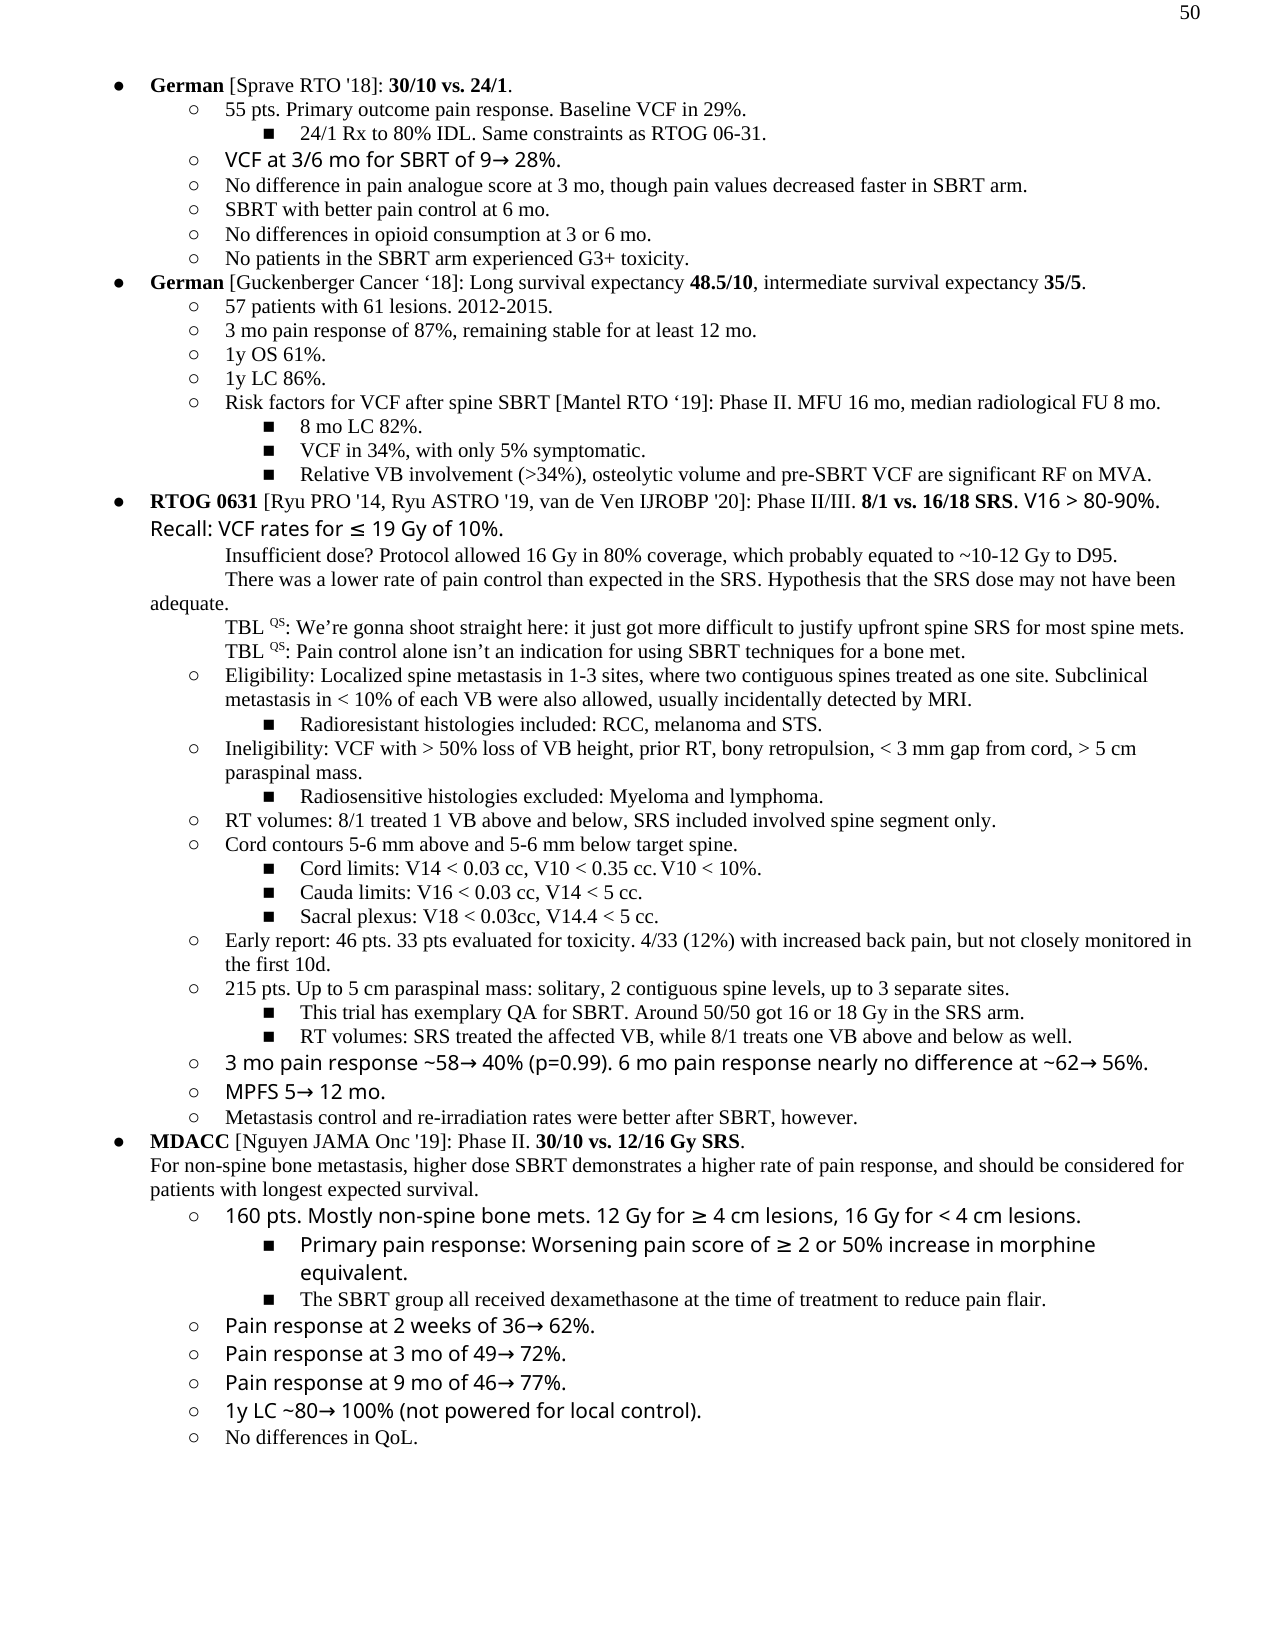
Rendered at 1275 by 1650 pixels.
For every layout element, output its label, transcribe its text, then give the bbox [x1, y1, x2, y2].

list No patients in the SBRT arm experienced G3+ toxicity. [187, 246, 1200, 269]
list Sacral plexus: V18 < 0.03cc, V14.4 < 5 cc. [262, 904, 1200, 928]
list German [Guckenberger Cancer ‘18]: Long survival expectancy 48.5/10, intermediate survival expectancy 35/5. [112, 269, 1200, 294]
list Primary pain response: Worsening pain score of ≥ 2 or 50% increase in morphine equivalent. [262, 1230, 1200, 1287]
list Early report: 46 pts. 33 pts evaluated for toxicity. 4/33 (12%) with increased back pain, but not closely monitored in the first 10d. [187, 928, 1200, 976]
list RT volumes: 8/1 treated 1 VB above and below, SRS included involved spine segment only. [187, 808, 1200, 832]
list RTOG 0631 [Ryu PRO '14, Ryu ASTRO '19, van de Ven IJROBP '20]: Phase II/III. 8/1 vs. 16/18 SRS. V16 > 80-90%. Recall: VCF rates for ≤ 19 Gy of 10%. [112, 486, 1200, 543]
list Radioresistant histologies included: RCC, melanoma and STS. [262, 711, 1200, 736]
list VCF at 3/6 mo for SBRT of 9→ 28%. [187, 145, 1200, 173]
list Cord contours 5-6 mm above and 5-6 mm below target spine. [187, 832, 1200, 856]
list Metastasis control and re-irradiation rates were better after SBRT, however. [187, 1105, 1200, 1129]
text There was a lower rate of pain control than expected in the SRS. Hypothesis that the SRS dose may not have been adequate. [150, 567, 1200, 615]
list Eligibility: Localized spine metastasis in 1-3 sites, where two contiguous spines treated as one site. Subclinical metastasis in < 10% of each VB were also allowed, usually incidentally detected by MRI. [187, 663, 1200, 711]
list 3 mo pain response ~58→ 40% (p=0.99). 6 mo pain response nearly no difference at ~62→ 56%. [187, 1048, 1200, 1077]
text TBL QS: We’re gonna shoot straight here: it just got more difficult to justify upfront spine SRS for most spine mets. [150, 615, 1200, 639]
list 24/1 Rx to 80% IDL. Same constraints as RTOG 06-31. [262, 121, 1200, 145]
list Cord limits: V14 < 0.03 cc, V10 < 0.35 cc. V10 < 10%. [262, 856, 1200, 880]
text TBL QS: Pain control alone isn’t an indication for using SBRT techniques for a bone met. [150, 639, 1200, 663]
list Risk factors for VCF after spine SBRT [Mantel RTO ‘19]: Phase II. MFU 16 mo, median radiological FU 8 mo. [187, 390, 1200, 414]
list 57 patients with 61 lesions. 2012-2015. [187, 294, 1200, 318]
list Ineligibility: VCF with > 50% loss of VB height, prior RT, bony retropulsion, < 3 mm gap from cord, > 5 cm paraspinal mass. [187, 736, 1200, 784]
list 1y LC 86%. [187, 366, 1200, 390]
list Pain response at 3 mo of 49→ 72%. [187, 1339, 1200, 1368]
list Cauda limits: V16 < 0.03 cc, V14 < 5 cc. [262, 880, 1200, 904]
list Relative VB involvement (>34%), osteolytic volume and pre-SBRT VCF are significant RF on MVA. [262, 462, 1200, 486]
list 1y LC ~80→ 100% (not powered for local control). [187, 1396, 1200, 1424]
list The SBRT group all received dexamethasone at the time of treatment to reduce pain flair. [262, 1287, 1200, 1311]
list 55 pts. Primary outcome pain response. Baseline VCF in 29%. [187, 97, 1200, 121]
list VCF in 34%, with only 5% symptomatic. [262, 438, 1200, 462]
list MDACC [Nguyen JAMA Onc '19]: Phase II. 30/10 vs. 12/16 Gy SRS. For non-spine bone metastasis, higher dose SBRT demonstrates a higher rate of pain response, and should be considered for patients with longest expected survival. [112, 1129, 1200, 1201]
list No differences in QoL. [187, 1424, 1200, 1449]
list Pain response at 2 weeks of 36→ 62%. [187, 1311, 1200, 1339]
list 8 mo LC 82%. [262, 414, 1200, 438]
list 3 mo pain response of 87%, remaining stable for at least 12 mo. [187, 318, 1200, 342]
list No difference in pain analogue score at 3 mo, though pain values decreased faster in SBRT arm. [187, 173, 1200, 197]
list German [Sprave RTO '18]: 30/10 vs. 24/1. [112, 73, 1200, 97]
list RT volumes: SRS treated the affected VB, while 8/1 treats one VB above and below as well. [262, 1024, 1200, 1048]
list 215 pts. Up to 5 cm paraspinal mass: solitary, 2 contiguous spine levels, up to 3 separate sites. [187, 976, 1200, 1000]
text Insufficient dose? Protocol allowed 16 Gy in 80% coverage, which probably equated to ~10-12 Gy to D95. [150, 543, 1200, 567]
list 1y OS 61%. [187, 342, 1200, 366]
list MPFS 5→ 12 mo. [187, 1077, 1200, 1105]
list Pain response at 9 mo of 46→ 77%. [187, 1368, 1200, 1396]
list No differences in opioid consumption at 3 or 6 mo. [187, 221, 1200, 246]
list SBRT with better pain control at 6 mo. [187, 197, 1200, 221]
list Radiosensitive histologies excluded: Myeloma and lymphoma. [262, 784, 1200, 808]
list This trial has exemplary QA for SBRT. Around 50/50 got 16 or 18 Gy in the SRS arm. [262, 1000, 1200, 1024]
list 160 pts. Mostly non-spine bone mets. 12 Gy for ≥ 4 cm lesions, 16 Gy for < 4 cm lesions. [187, 1201, 1200, 1230]
